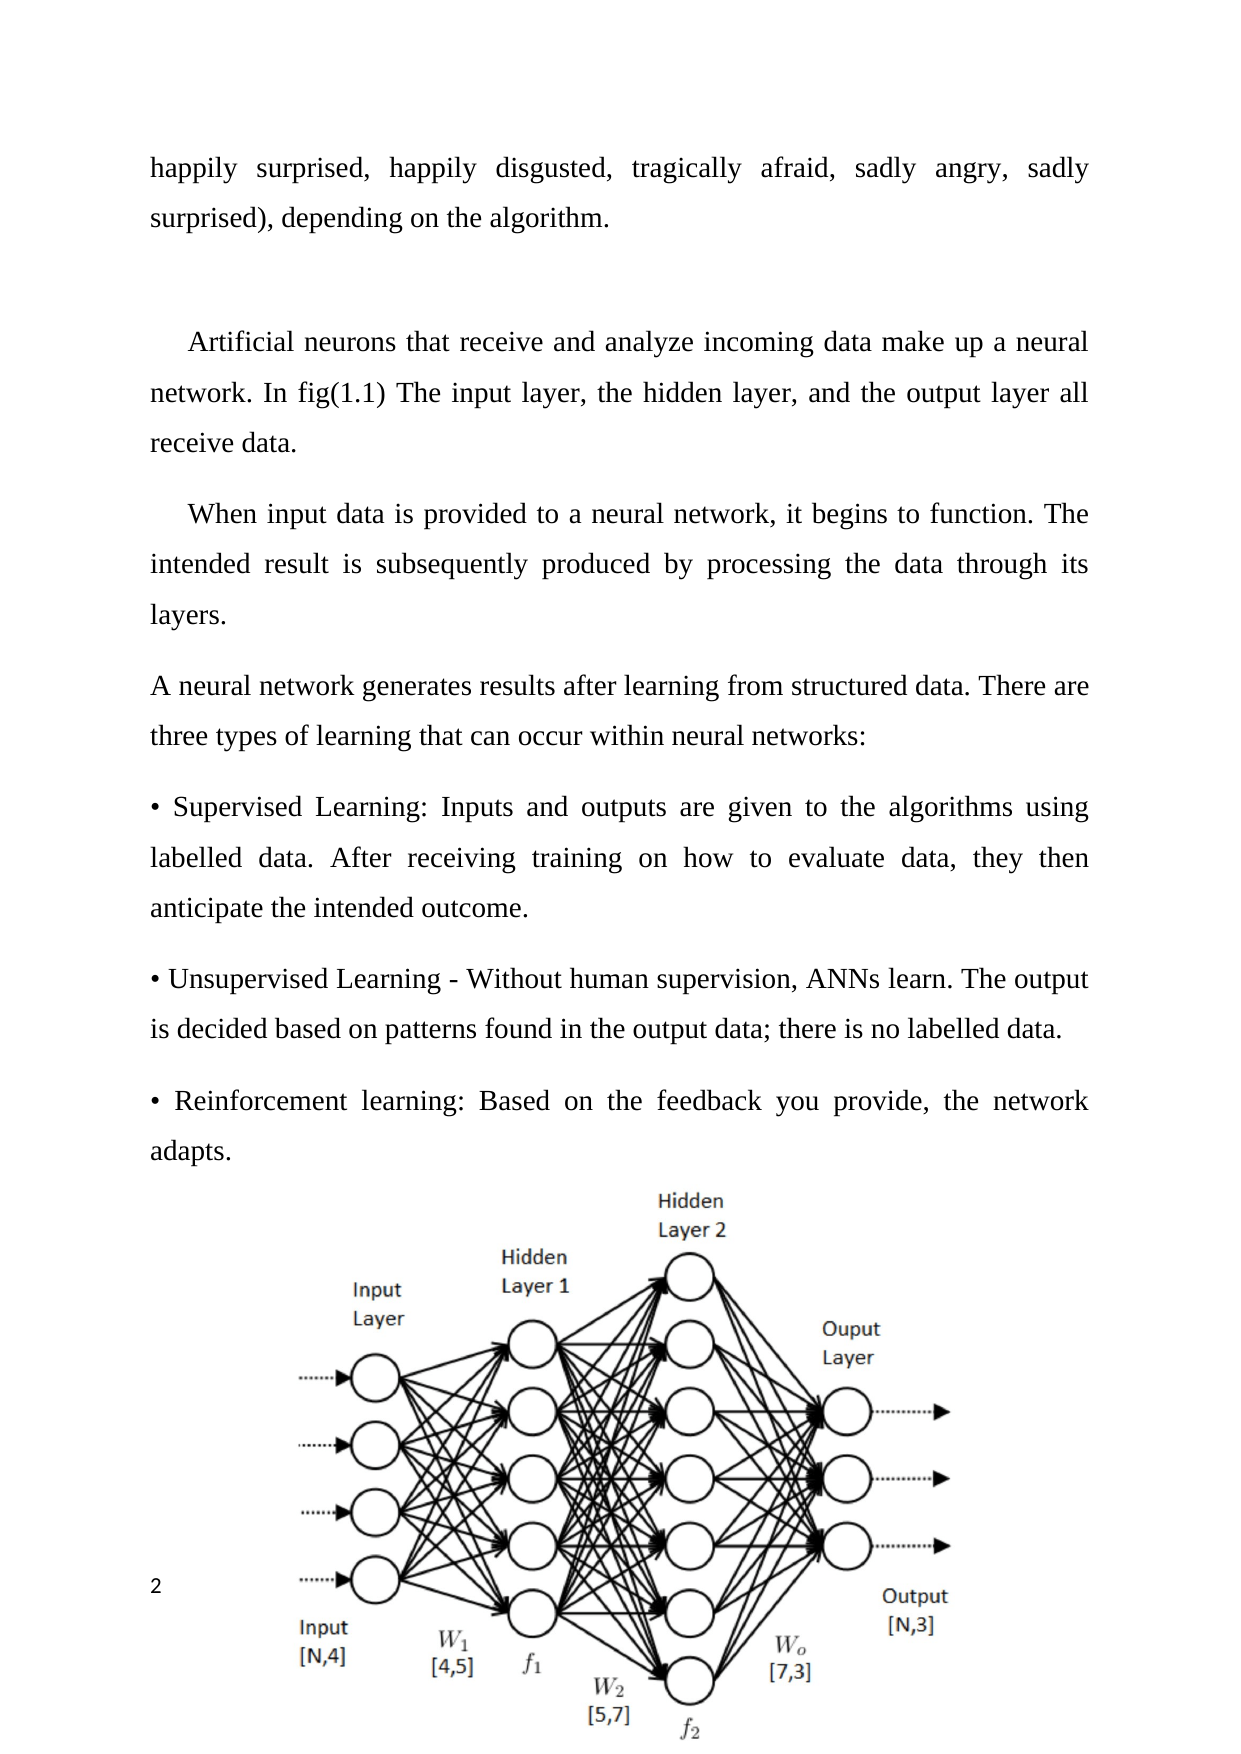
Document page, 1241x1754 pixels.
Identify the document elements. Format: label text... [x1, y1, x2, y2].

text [150, 150, 1090, 234]
text • Unsupervised Learning - Without human supervision, ANNs learn. The output is decided based on patterns found in the output data; there is no labelled data. [150, 961, 1090, 1045]
text • Supervised Learning: Inputs and outputs are given to the algorithms using labelled data. After receiving training on how to evaluate data, they then anticipate the intended outcome. [150, 789, 1090, 924]
text Artificial neurons that receive and analyze incoming data make up a neural network. In fig(1.1) The input layer, the hidden layer, and the output layer all receive data. [150, 324, 1090, 459]
text When input data is provided to a neural network, it begins to function. The intended result is subsequently produced by processing the data through its layers. [150, 496, 1090, 630]
text A neural network generates results after learning from structured data. There are three types of learning that can occur within neural networks: [150, 668, 1090, 752]
picture [292, 1184, 955, 1745]
text • Reinforcement learning: Based on the feedback you provide, the network adapts. [150, 1083, 1090, 1167]
